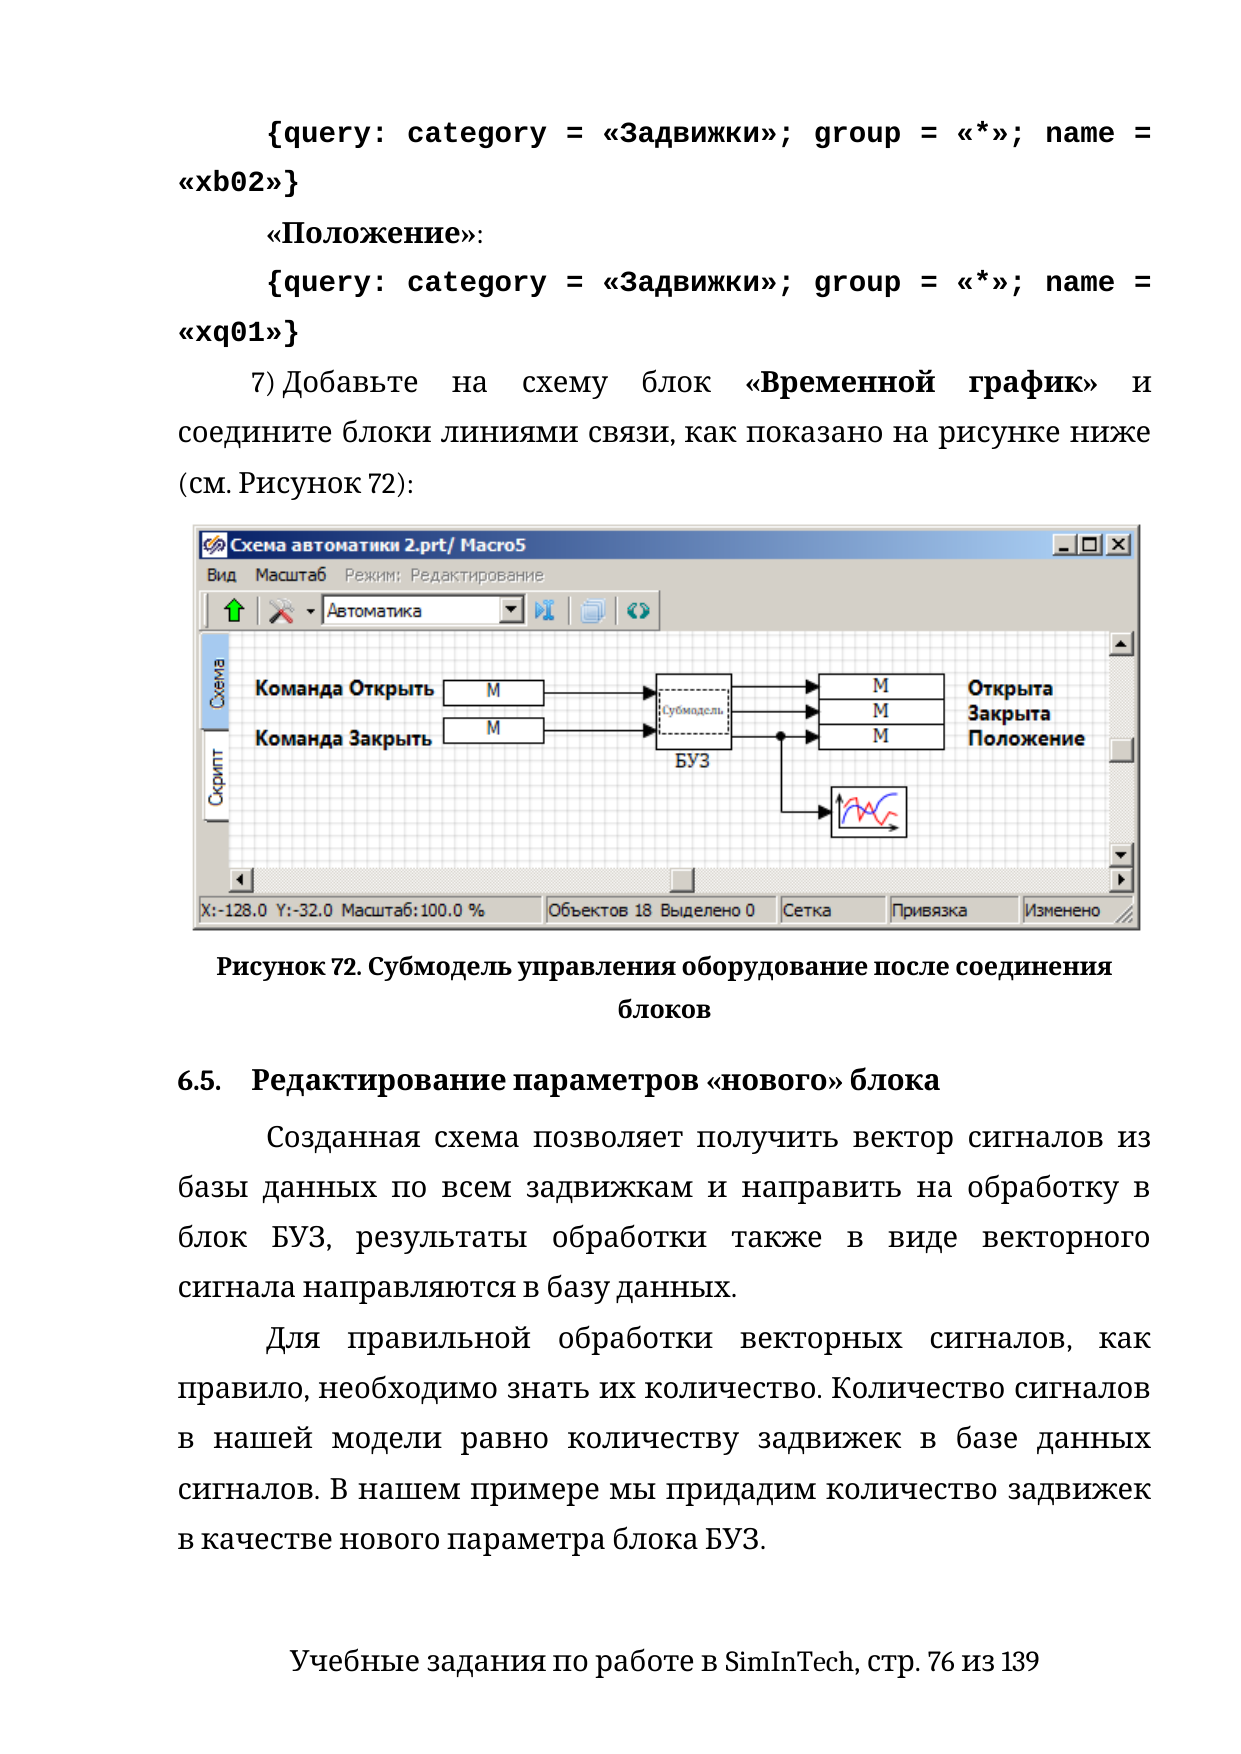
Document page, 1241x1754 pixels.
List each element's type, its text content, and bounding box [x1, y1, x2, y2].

picture [179, 517, 1150, 937]
text Для правильной обработки векторных сигналов, как правило, необходимо знать их количество. Количество сигналов в нашей модели равно количеству задвижек в базе данных сигналов. В нашем примере мы придадим количество задвижек в качестве нового параметра блока БУЗ. [177, 1322, 1152, 1557]
text Созданная схема позволяет получить вектор сигналов из базы данных по всем задвижкам и направить на обработку в блок БУЗ, результаты обработки также в виде векторного сигнала направляются в базу данных. [177, 1121, 1152, 1305]
text {query: category = «Задвижки»; group = «*»; name = «xq01»} [177, 267, 1152, 350]
text «Положение»: [177, 217, 1152, 251]
text Рисунок . Субмодель управления оборудование после соединения блоков [177, 953, 1152, 1025]
text {query: category = «Задвижки»; group = «*»; name = «xb02»} [177, 118, 1152, 201]
subtitle Редактирование параметров «нового» блока [177, 1064, 1152, 1098]
